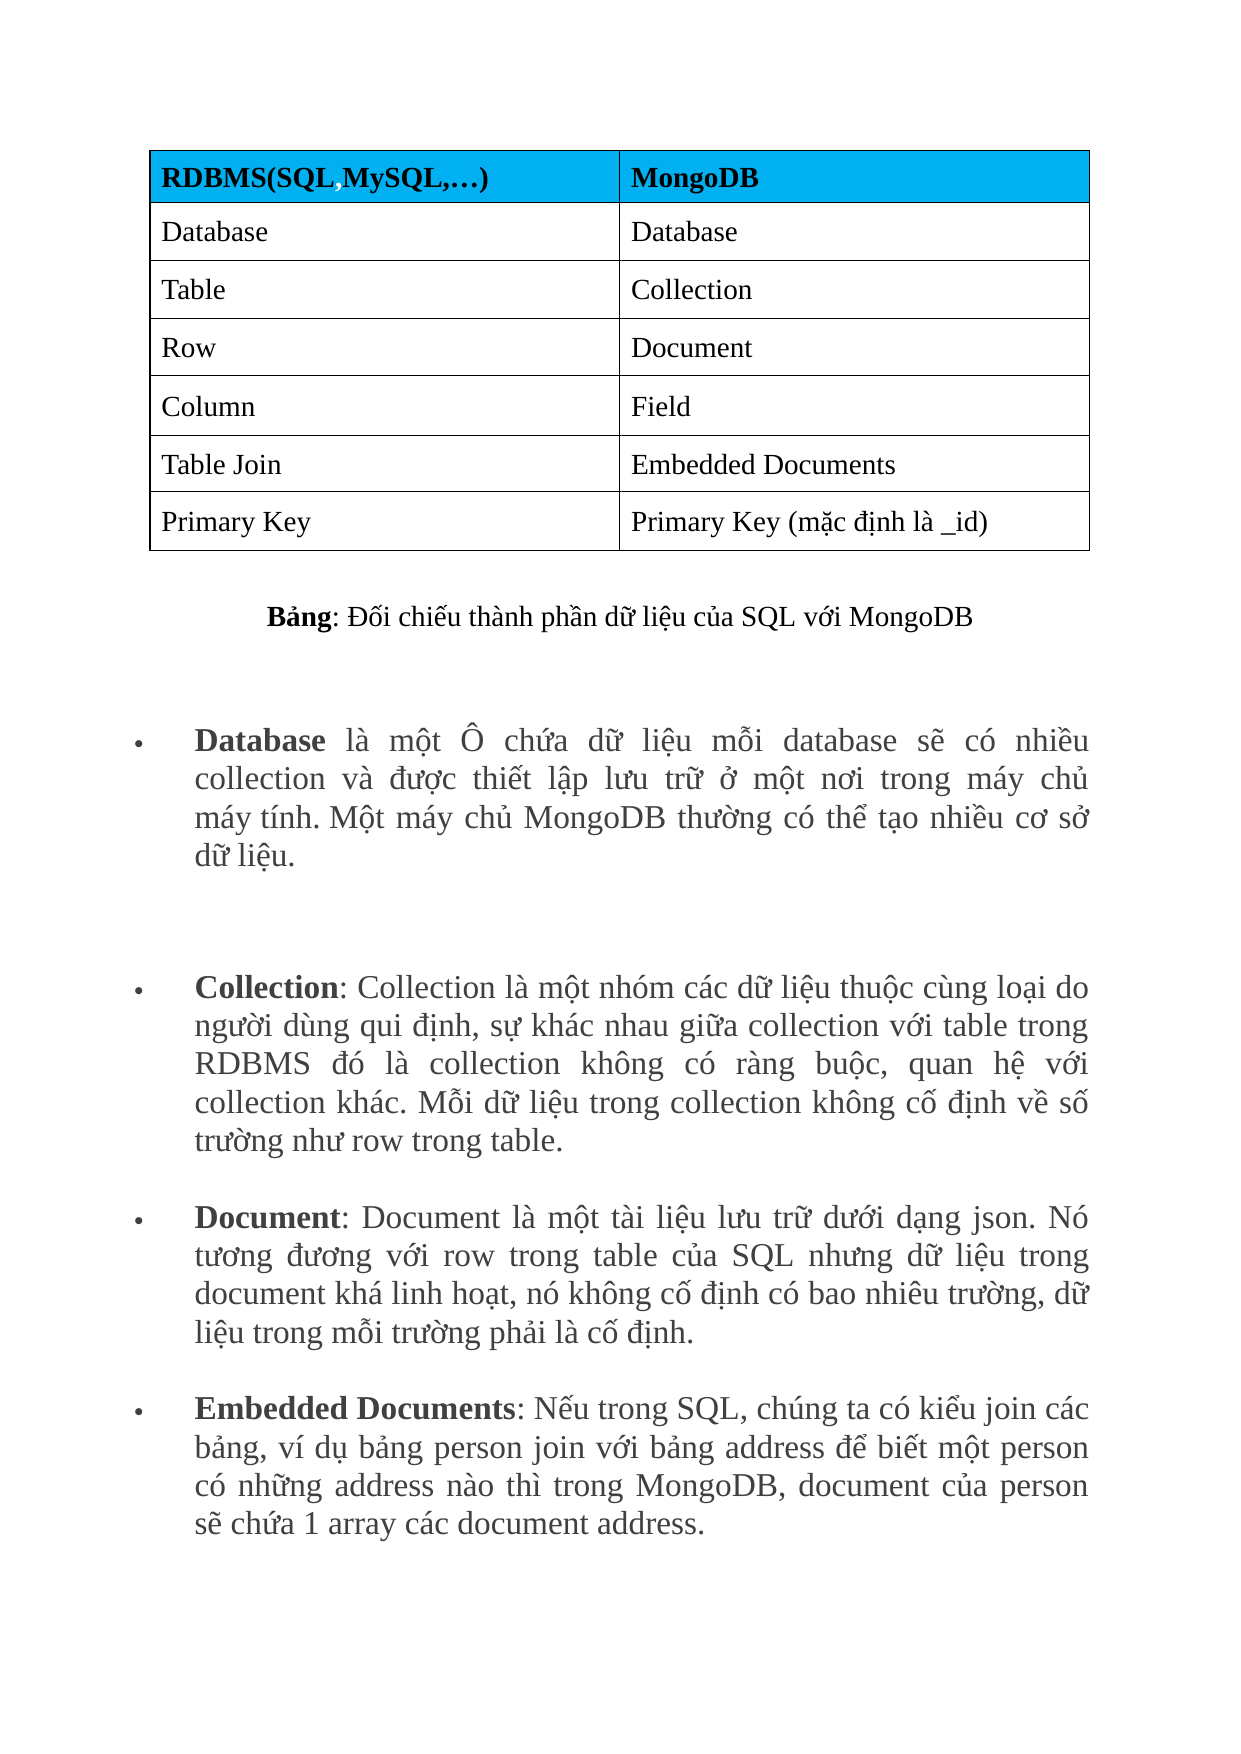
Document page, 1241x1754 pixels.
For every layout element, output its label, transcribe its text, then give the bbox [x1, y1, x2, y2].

list Document: Document là một tài liệu lưu trữ dưới dạng json. Nó tương đương với row trong table của SQL nhưng dữ liệu trong document khá linh hoạt, nó không cố định có bao nhiêu trường, dữ liệu trong mỗi trường phải là cố định. [135, 1197, 1090, 1350]
text Bảng: Đối chiếu thành phần dữ liệu của SQL với MongoDB [150, 599, 1090, 633]
table_cell Field [620, 376, 1089, 435]
list Collection: Collection là một nhóm các dữ liệu thuộc cùng loại do người dùng qui định, sự khác nhau giữa collection với table trong RDBMS đó là collection không có ràng buộc, quan hệ với collection khác. Mỗi dữ liệu trong collection không cố định về số trường như row trong table. [135, 967, 1090, 1159]
table_header RDBMS(SQL,MySQL,…) [151, 151, 619, 202]
table_cell Row [151, 319, 619, 375]
list Embedded Documents: Nếu trong SQL, chúng ta có kiểu join các bảng, ví dụ bảng person join với bảng address để biết một person có những address nào thì trong MongoDB, document của person sẽ chứa 1 array các document address. [135, 1389, 1090, 1542]
table_header MongoDB [620, 151, 1089, 202]
table_cell Table [151, 261, 619, 318]
table_cell Database [620, 203, 1089, 259]
list Database là một Ô chứa dữ liệu mỗi database sẽ có nhiều collection và được thiết lập lưu trữ ở một nơi trong máy chủ máy tính. Một máy chủ MongoDB thường có thể tạo nhiều cơ sở dữ liệu. [135, 720, 1090, 874]
table_cell Collection [620, 261, 1089, 318]
table_cell Table Join [151, 436, 619, 491]
table_cell Document [620, 319, 1089, 375]
table_cell Column [151, 376, 619, 435]
table_cell Primary Key (mặc định là _id) [620, 492, 1089, 550]
table_cell Primary Key [151, 492, 619, 550]
table_cell Database [151, 203, 619, 259]
table_cell Embedded Documents [620, 436, 1089, 491]
